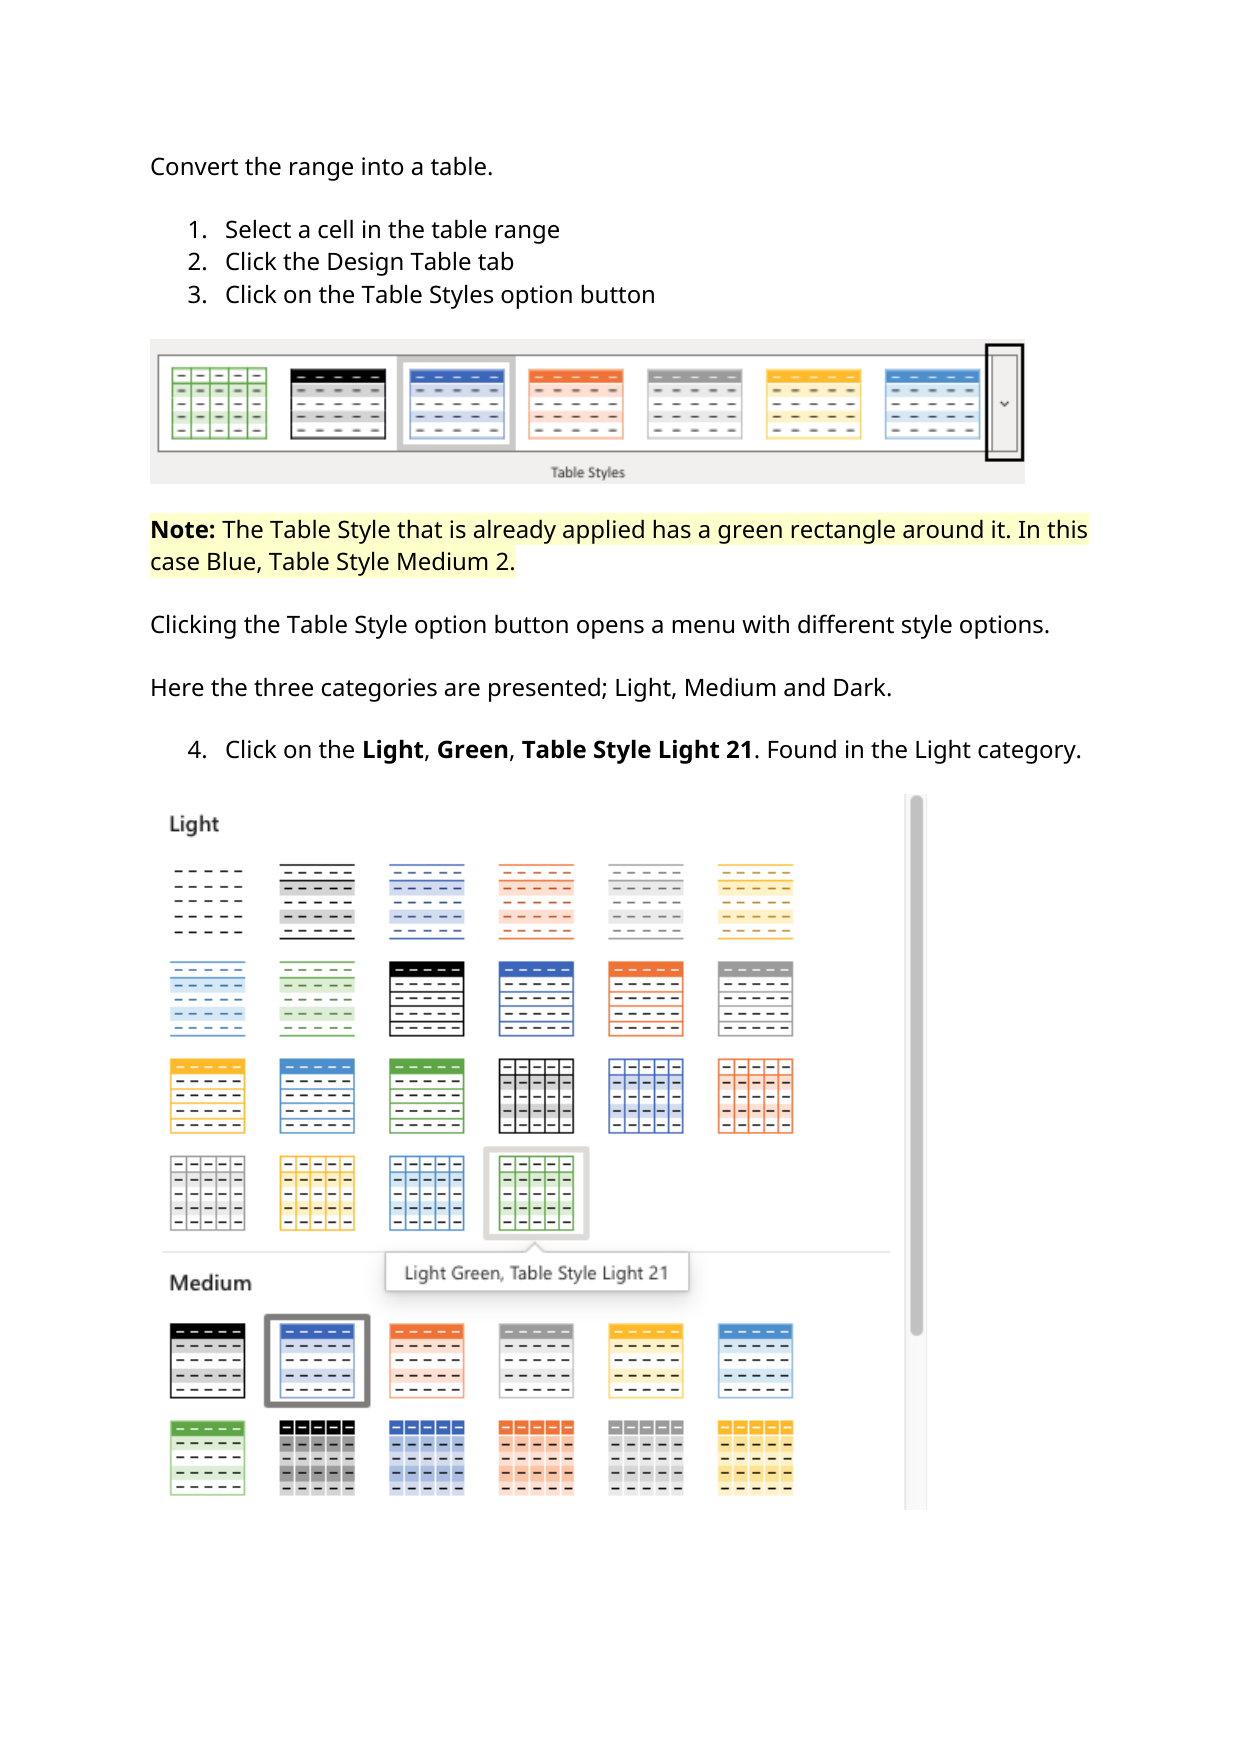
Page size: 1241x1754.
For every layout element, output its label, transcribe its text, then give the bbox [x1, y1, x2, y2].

text Clicking the Table Style option button opens a menu with different style options. [150, 608, 1090, 640]
picture [150, 794, 928, 1510]
text Note: The Table Style that is already applied has a green rectangle around it. In this case Blue, Table Style Medium 2. [150, 512, 1090, 578]
list Select a cell in the table range [187, 213, 1090, 245]
text Here the three categories are presented; Light, Medium and Dark. [150, 670, 1090, 703]
list Click on the Light, Green, Table Style Light 21. Found in the Light category. [187, 733, 1090, 766]
picture [150, 339, 1025, 484]
list Click the Design Table tab [187, 245, 1090, 278]
text Convert the range into a table. [150, 150, 1090, 183]
list Click on the Table Styles option button [187, 278, 1090, 310]
